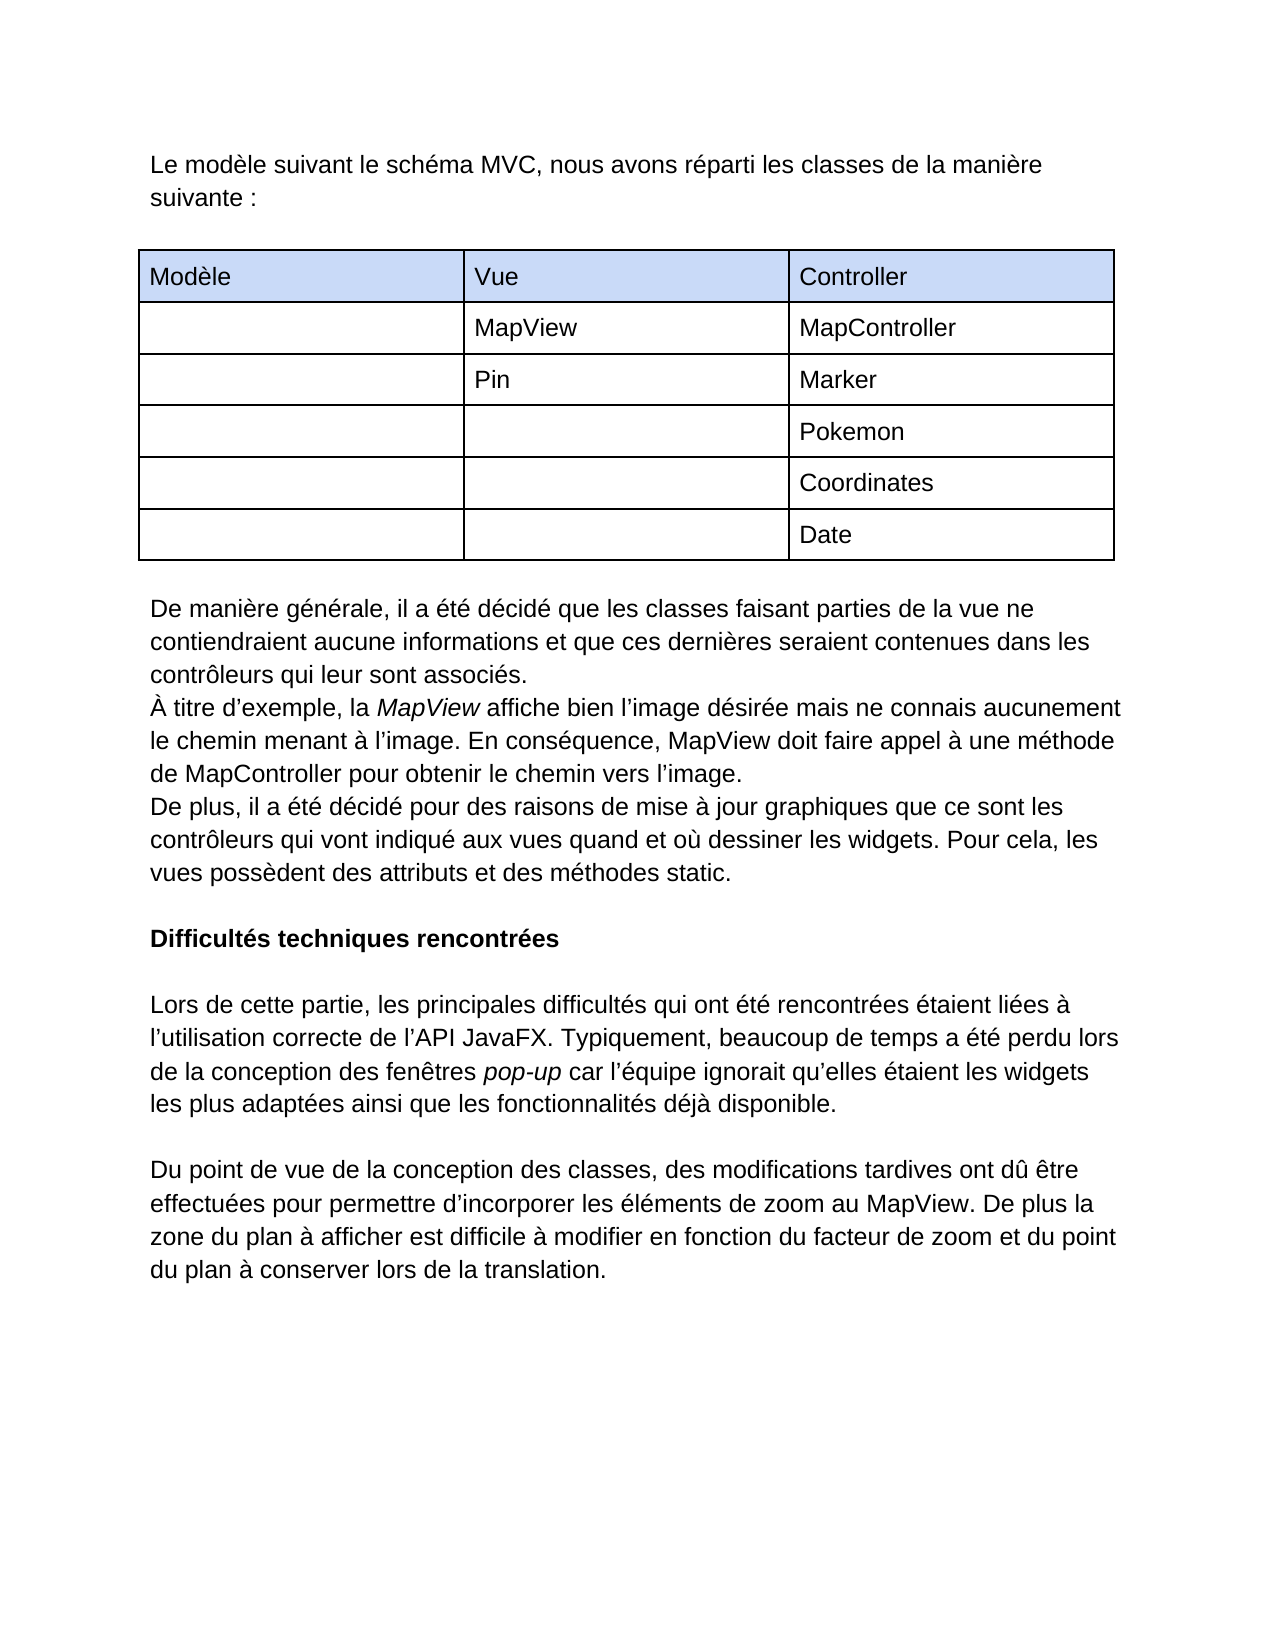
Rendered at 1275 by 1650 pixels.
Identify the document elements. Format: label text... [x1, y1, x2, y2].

table_cell MapController [790, 303, 1113, 352]
table_cell [465, 406, 788, 456]
text Le modèle suivant le schéma MVC, nous avons réparti les classes de la manière suivante : [150, 150, 1125, 212]
table_cell Marker [790, 355, 1113, 404]
table_cell Pokemon [790, 406, 1113, 456]
text Du point de vue de la conception des classes, des modifications tardives ont dû être effectuées pour permettre d’incorporer les éléments de zoom au MapView. De plus la zone du plan à afficher est difficile à modifier en fonction du facteur de zoom et du point du plan à conserver lors de la translation. [150, 1156, 1125, 1283]
table_header Controller [790, 251, 1113, 301]
table_cell [140, 355, 463, 404]
table_cell [140, 510, 463, 559]
text À titre d’exemple, la MapView affiche bien l’image désirée mais ne connais aucunement le chemin menant à l’image. En conséquence, MapView doit faire appel à une méthode de MapController pour obtenir le chemin vers l’image. [150, 693, 1125, 788]
text Difficultés techniques rencontrées [150, 924, 1125, 953]
table_cell Pin [465, 355, 788, 404]
text De plus, il a été décidé pour des raisons de mise à jour graphiques que ce sont les contrôleurs qui vont indiqué aux vues quand et où dessiner les widgets. Pour cela, les vues possèdent des attributs et des méthodes static. [150, 792, 1125, 887]
table_cell [140, 458, 463, 507]
table_cell MapView [465, 303, 788, 352]
table_cell [465, 510, 788, 559]
table_cell Date [790, 510, 1113, 559]
table_cell Coordinates [790, 458, 1113, 507]
text Lors de cette partie, les principales difficultés qui ont été rencontrées étaient liées à l’utilisation correcte de l’API JavaFX. Typiquement, beaucoup de temps a été perdu lors de la conception des fenêtres pop-up car l’équipe ignorait qu’elles étaient les widgets les plus adaptées ainsi que les fonctionnalités déjà disponible. [150, 990, 1125, 1118]
table_cell [140, 406, 463, 456]
table_cell [465, 458, 788, 507]
table_cell [140, 303, 463, 352]
text De manière générale, il a été décidé que les classes faisant parties de la vue ne contiendraient aucune informations et que ces dernières seraient contenues dans les contrôleurs qui leur sont associés. [150, 594, 1125, 689]
table_header Modèle [140, 251, 463, 301]
table_header Vue [465, 251, 788, 301]
